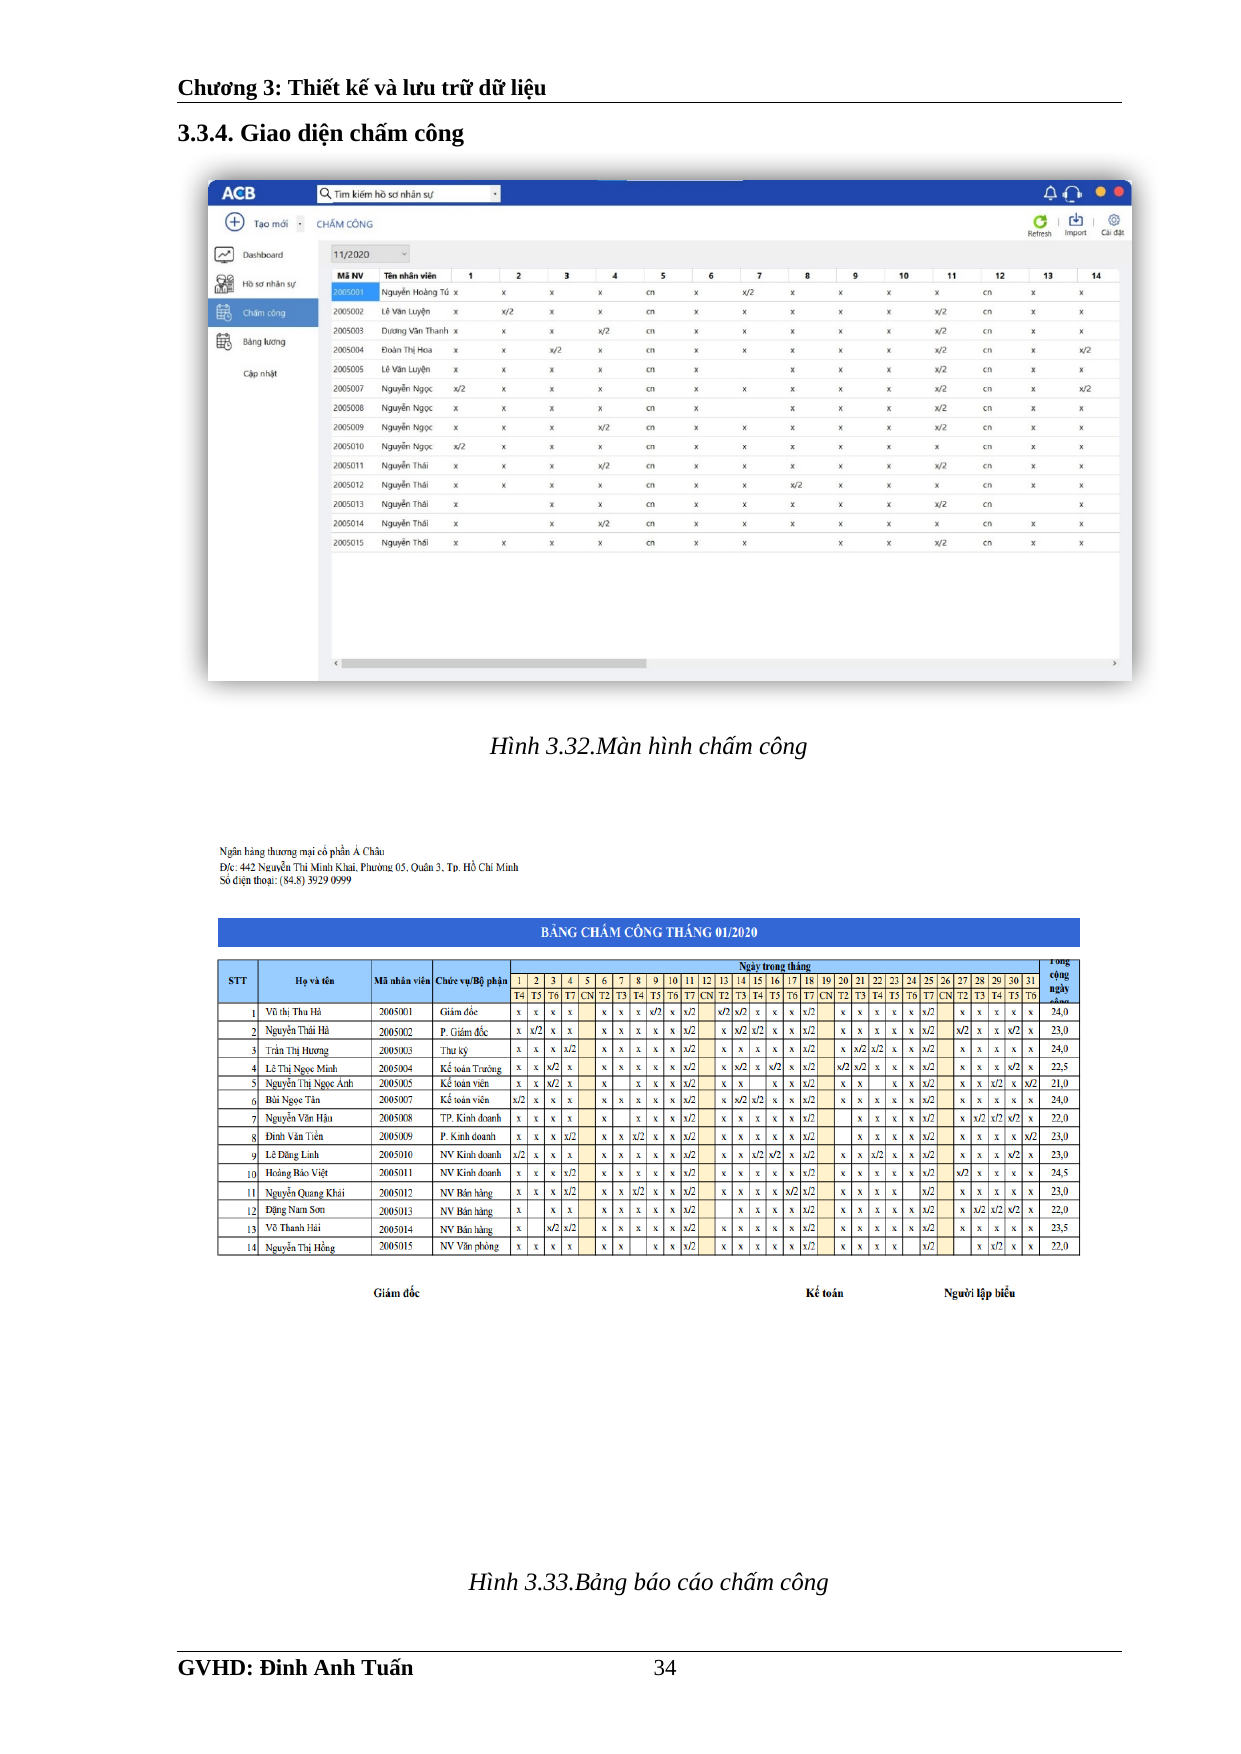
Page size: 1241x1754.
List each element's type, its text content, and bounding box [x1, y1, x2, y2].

picture [208, 180, 1132, 681]
picture [177, 780, 1128, 1549]
subtitle 3.3.4. Giao diện chấm công [177, 118, 1122, 147]
